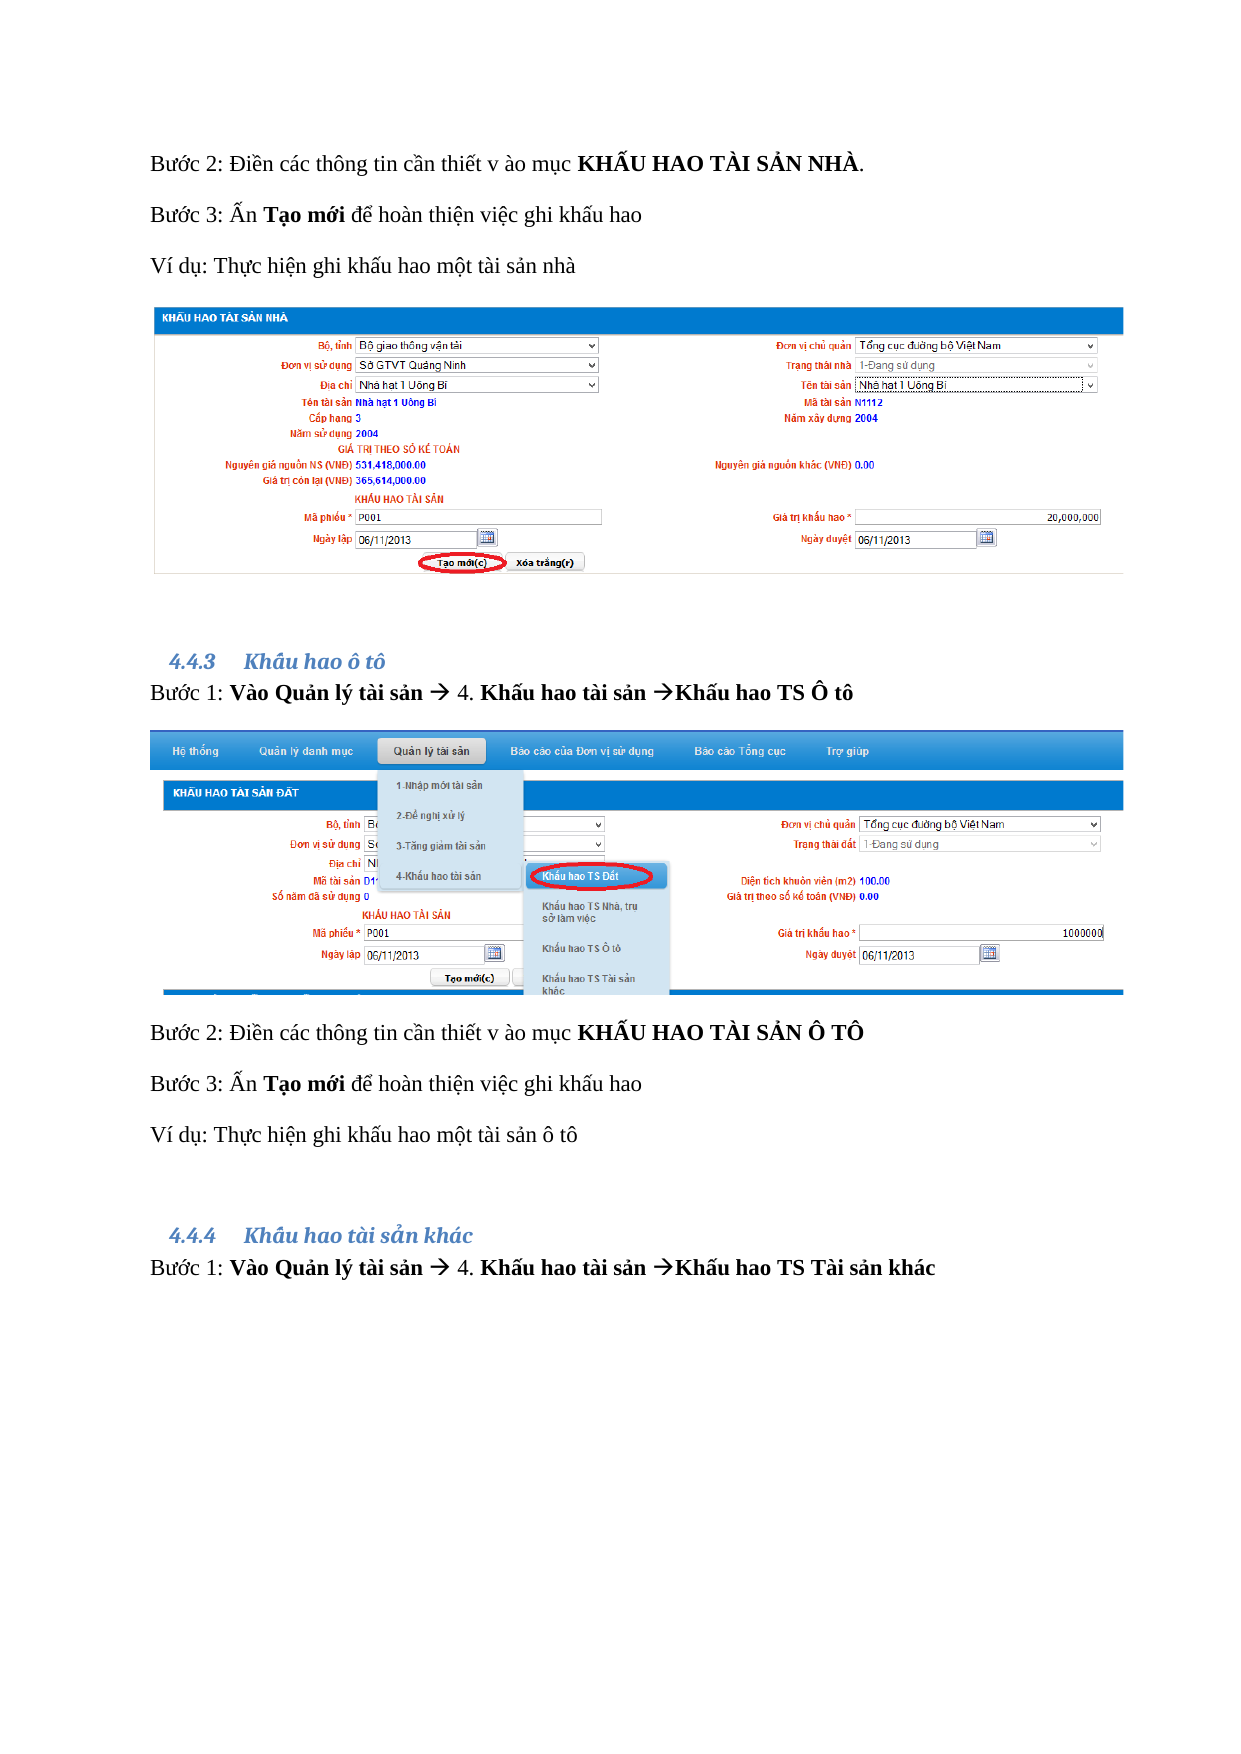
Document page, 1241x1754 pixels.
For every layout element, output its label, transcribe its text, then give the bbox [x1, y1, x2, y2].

subtitle Khấu hao ô tô [169, 649, 1090, 676]
text Bước 3: Ấn Tạo mới để hoàn thiện việc ghi khấu hao [150, 201, 1090, 227]
subtitle Khấu hao tài sản khác [169, 1223, 1090, 1250]
text Bước 1: Vào Quản lý tài sản 4. Khấu hao tài sản Khấu hao TS Tài sản khác [150, 1253, 1090, 1280]
text Ví dụ: Thực hiện ghi khấu hao một tài sản nhà [150, 252, 1090, 278]
text Bước 2: Điền các thông tin cần thiết v ào mục KHẤU HAO TÀI SẢN Ô TÔ [150, 1019, 1090, 1046]
picture [150, 730, 1124, 995]
picture [150, 303, 1124, 574]
text Bước 3: Ấn Tạo mới để hoàn thiện việc ghi khấu hao [150, 1070, 1090, 1097]
text Bước 2: Điền các thông tin cần thiết v ào mục KHẤU HAO TÀI SẢN NHÀ. [150, 150, 1090, 176]
text Ví dụ: Thực hiện ghi khấu hao một tài sản ô tô [150, 1121, 1090, 1148]
text Bước 1: Vào Quản lý tài sản 4. Khấu hao tài sản Khấu hao TS Ô tô [150, 679, 1090, 706]
